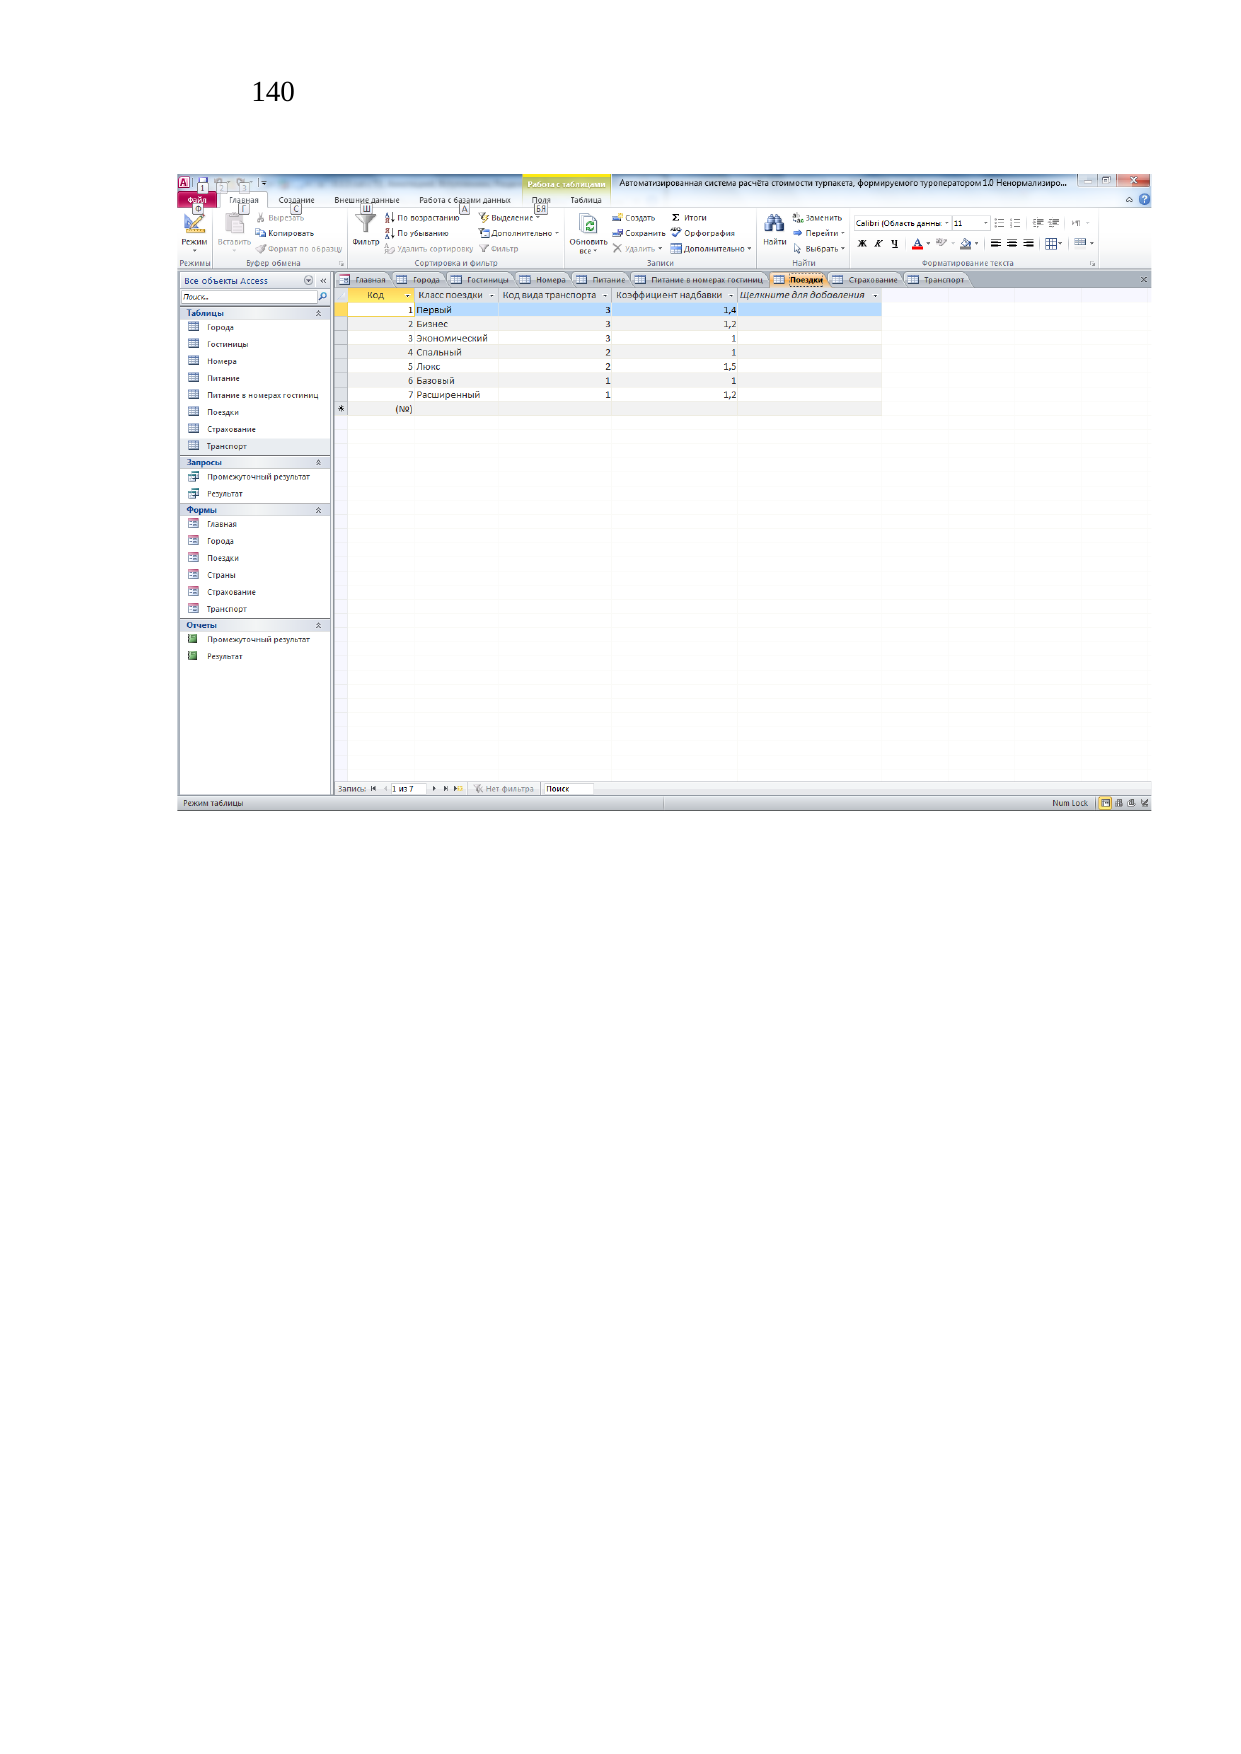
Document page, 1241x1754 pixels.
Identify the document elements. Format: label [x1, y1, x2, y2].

picture [177, 174, 1152, 811]
